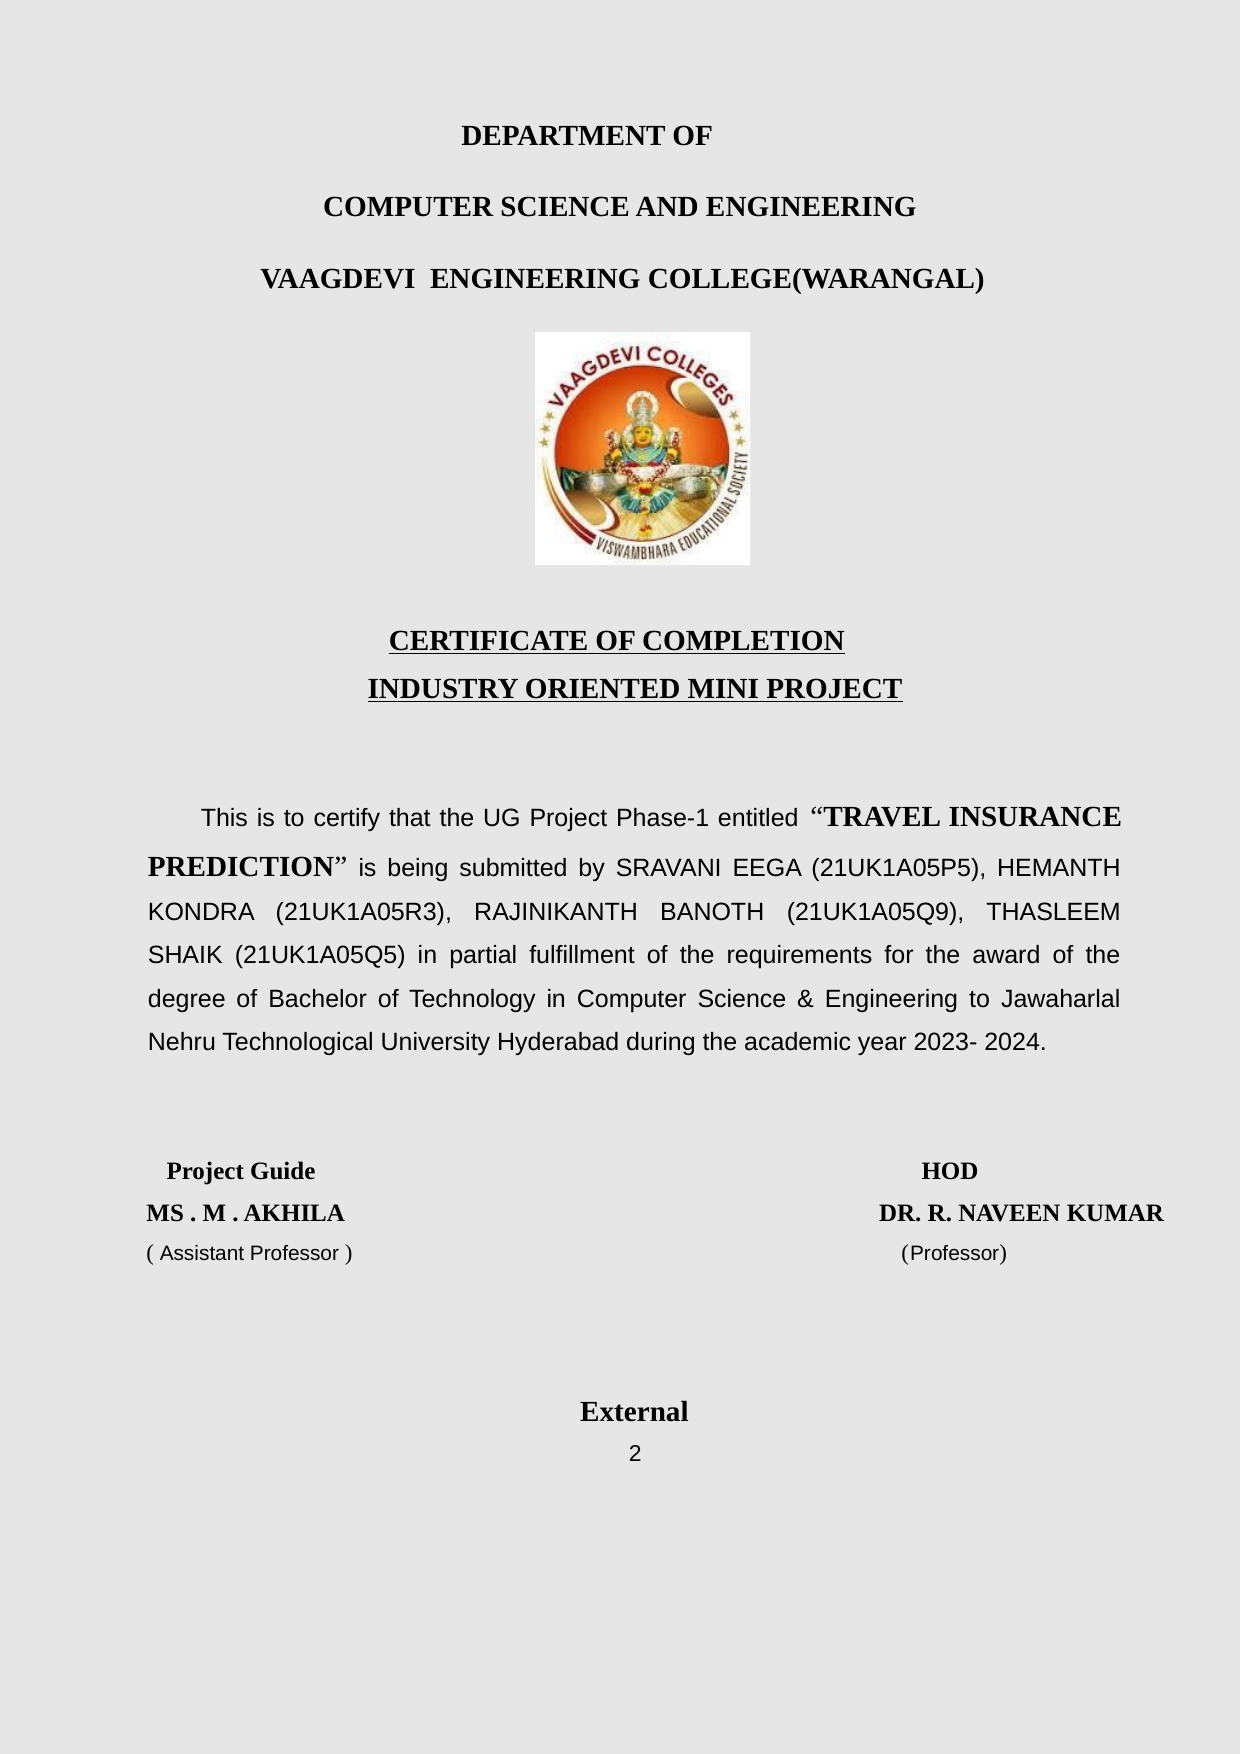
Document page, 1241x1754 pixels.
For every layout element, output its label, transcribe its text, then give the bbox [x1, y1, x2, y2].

text Project Guide HOD [148, 1156, 1122, 1184]
text DEPARTMENT OF [148, 118, 1026, 152]
text CERTIFICATE OF COMPLETION [148, 623, 1122, 657]
picture [535, 332, 751, 565]
text COMPUTER SCIENCE AND ENGINEERING [148, 189, 1026, 223]
text INDUSTRY ORIENTED MINI PROJECT [148, 672, 1121, 705]
text 2 [148, 1440, 1122, 1466]
subtitle VAAGDEVI ENGINEERING COLLEGE(WARANGAL) [151, 261, 1122, 294]
text This is to certify that the UG Project Phase-1 entitled “TRAVEL INSURANCE PREDICTION” is being submitted by SRAVANI EEGA (21UK1A05P5), HEMANTH KONDRA (21UK1A05R3), RAJINIKANTH BANOTH (21UK1A05Q9), THASLEEM SHAIK (21UK1A05Q5) in partial fulfillment of the requirements for the award of the degree of Bachelor of Technology in Computer Science & Engineering to Jawaharlal Nehru Technological University Hyderabad during the academic year 2023- 2024. [148, 799, 1122, 1056]
text ( Assistant Professor ) (Professor) [146, 1239, 1122, 1265]
text MS . M . AKHILA DR. R. NAVEEN KUMAR [146, 1198, 1122, 1227]
text External [146, 1394, 1122, 1428]
